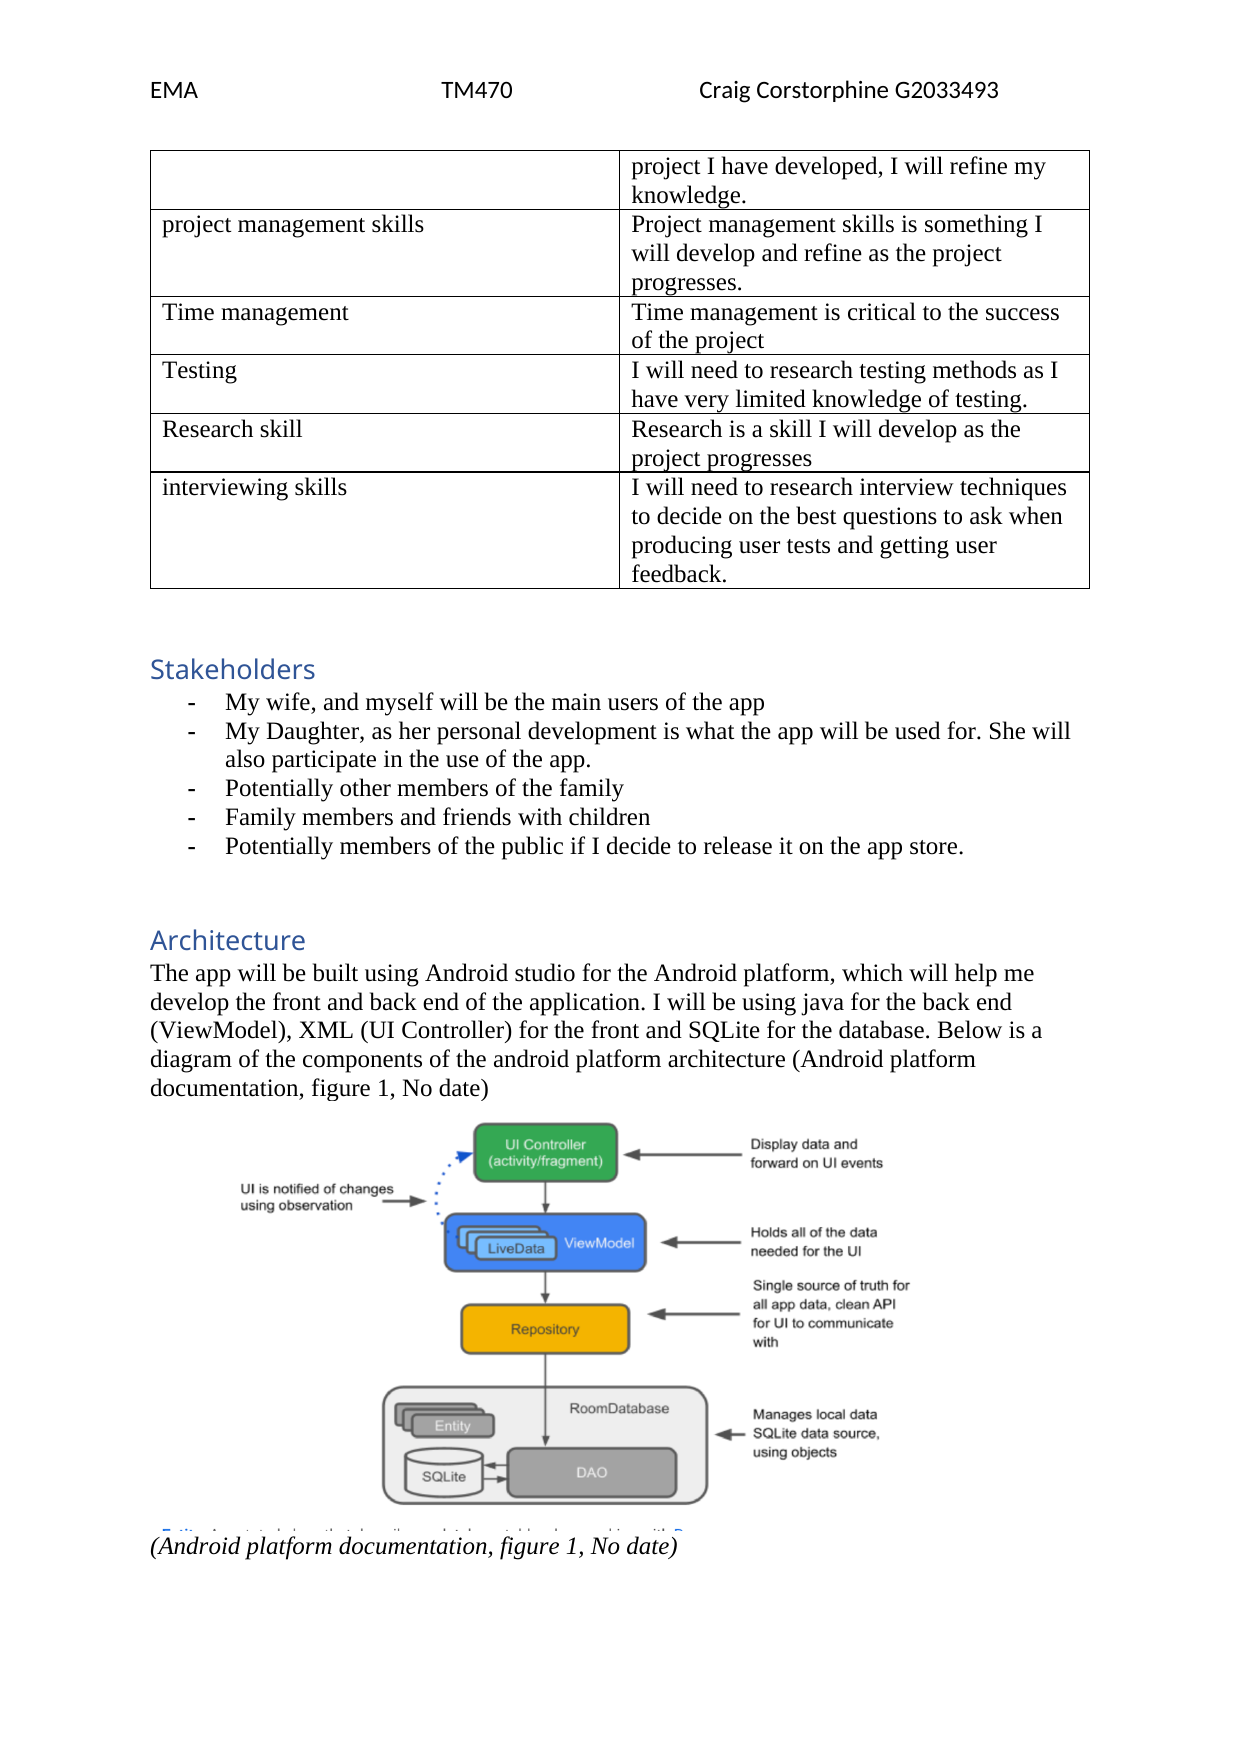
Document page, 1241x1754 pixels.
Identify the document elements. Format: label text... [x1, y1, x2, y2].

subtitle Stakeholders [150, 650, 1090, 687]
picture [150, 1101, 953, 1531]
table_cell Testing [151, 355, 619, 413]
table_cell Research is a skill I will develop as the project progresses [620, 414, 1089, 471]
list My Daughter, as her personal development is what the app will be used for. She will also participate in the use of the app. [187, 716, 1090, 773]
text The app will be built using Android studio for the Android platform, which will help me develop the front and back end of the application. I will be using java for the back end (ViewModel), XML (UI Controller) for the front and SQLite for the database. Below is a diagram of the components of the android platform architecture (Android platform documentation, figure 1, No date) [150, 958, 1090, 1102]
table_cell Time management [151, 297, 619, 354]
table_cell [151, 151, 619, 208]
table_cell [620, 151, 1089, 208]
list Potentially other members of the family [187, 773, 1090, 802]
text (Android platform documentation, figure 1, No date) [150, 1531, 1090, 1559]
list Potentially members of the public if I decide to release it on the app store. [187, 831, 1090, 859]
subtitle Architecture [150, 921, 1090, 958]
list My wife, and myself will be the main users of the app [187, 687, 1090, 716]
table_cell I will need to research testing methods as I have very limited knowledge of testing. [620, 355, 1089, 413]
table_cell project management skills [151, 210, 619, 296]
table_cell interviewing skills [151, 473, 619, 587]
table_cell Research skill [151, 414, 619, 471]
table_cell Time management is critical to the success of the project [620, 297, 1089, 354]
table_cell Project management skills is something I will develop and refine as the project progresses. [620, 210, 1089, 296]
list Family members and friends with children [187, 802, 1090, 831]
table_cell I will need to research interview techniques to decide on the best questions to ask when producing user tests and getting user feedback. [620, 473, 1089, 587]
